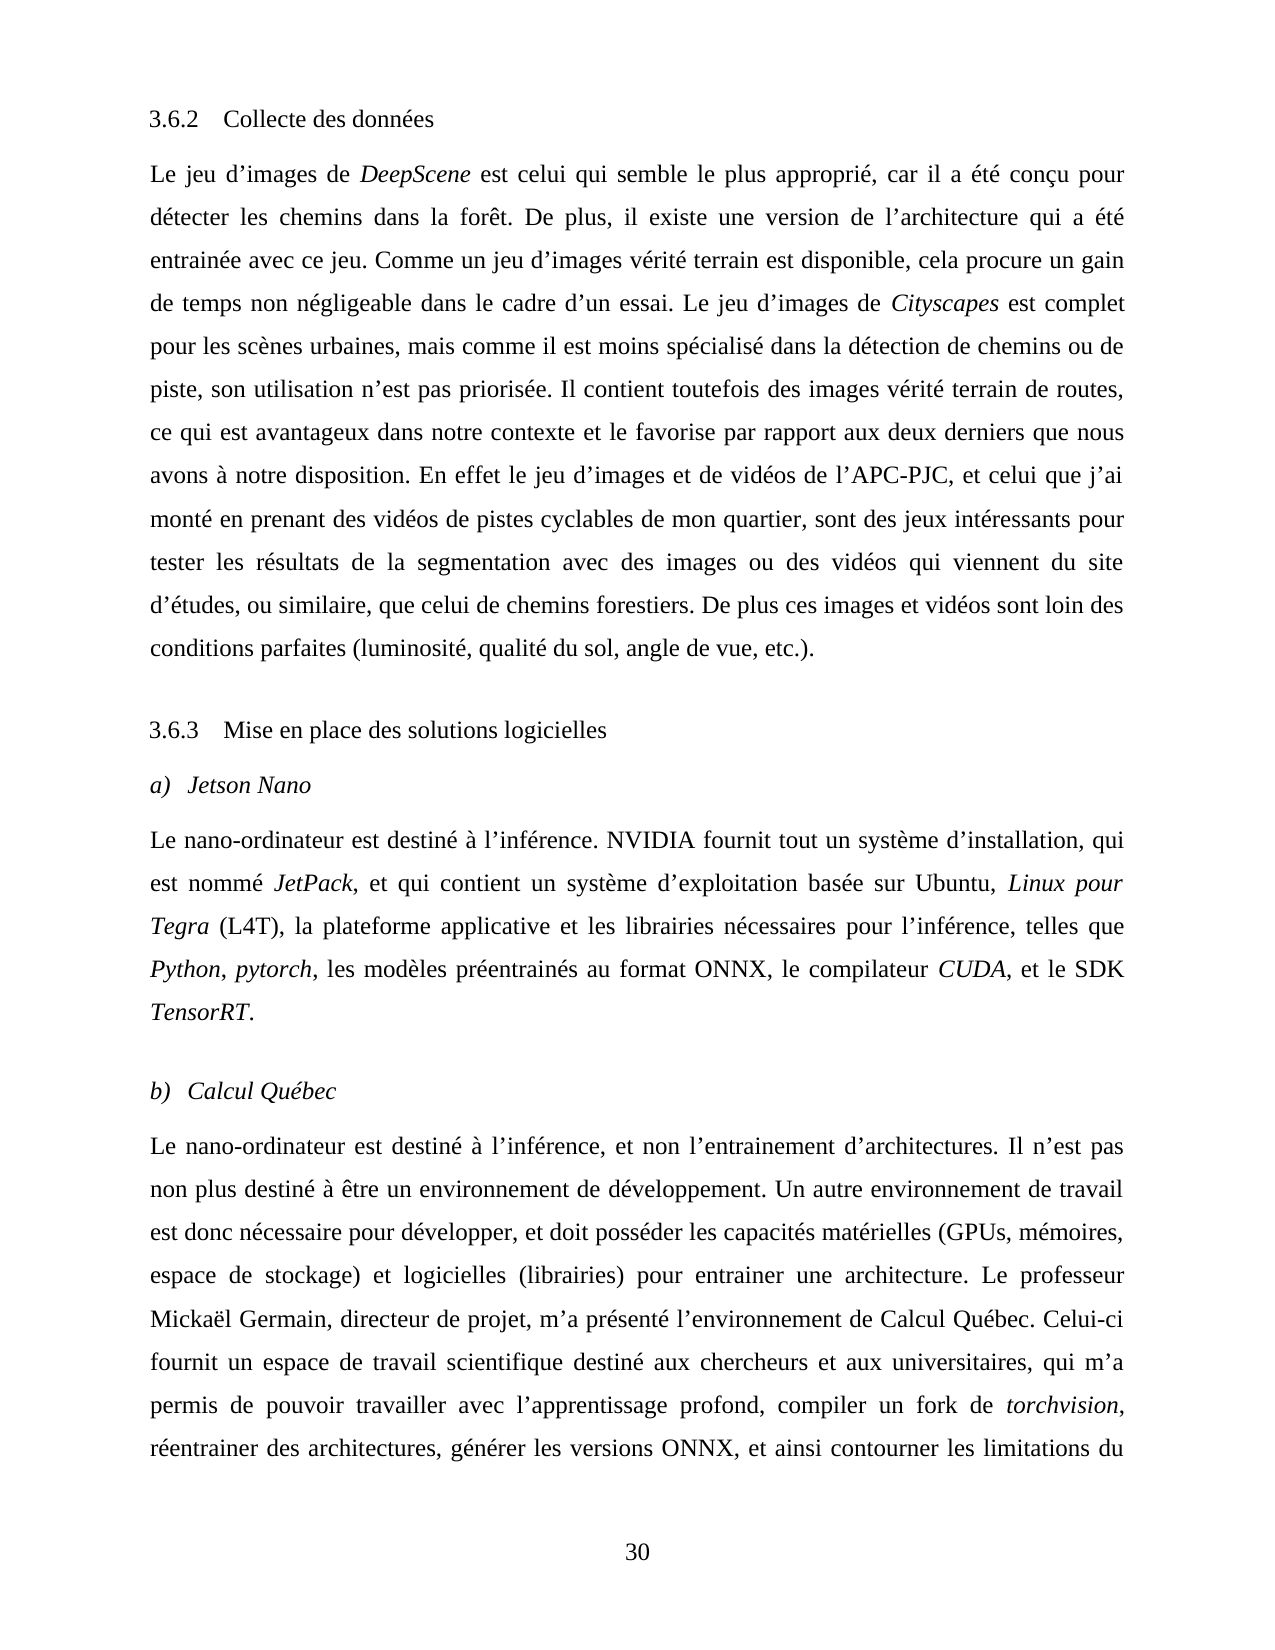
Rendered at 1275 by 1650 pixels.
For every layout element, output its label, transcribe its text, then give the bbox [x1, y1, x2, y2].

text Le nano-ordinateur est destiné à l’inférence. NVIDIA fournit tout un système d’installation, qui est nommé JetPack, et qui contient un système d’exploitation basée sur Ubuntu, Linux pour Tegra (L4T), la plateforme applicative et les librairies nécessaires pour l’inférence, telles que Python, pytorch, les modèles préentrainés au format ONNX, le compilateur CUDA, et le SDK TensorRT. [150, 825, 1125, 1026]
list Jetson Nano [149, 770, 1125, 799]
list Calcul Québec [149, 1076, 1125, 1105]
text Le jeu d’images de DeepScene est celui qui semble le plus approprié, car il a été conçu pour détecter les chemins dans la forêt. De plus, il existe une version de l’architecture qui a été entrainée avec ce jeu. Comme un jeu d’images vérité terrain est disponible, cela procure un gain de temps non négligeable dans le cadre d’un essai. Le jeu d’images de Cityscapes est complet pour les scènes urbaines, mais comme il est moins spécialisé dans la détection de chemins ou de piste, son utilisation n’est pas priorisée. Il contient toutefois des images vérité terrain de routes, ce qui est avantageux dans notre contexte et le favorise par rapport aux deux derniers que nous avons à notre disposition. En effet le jeu d’images et de vidéos de l’APC-PJC, et celui que j’ai monté en prenant des vidéos de pistes cyclables de mon quartier, sont des jeux intéressants pour tester les résultats de la segmentation avec des images ou des vidéos qui viennent du site d’études, ou similaire, que celui de chemins forestiers. De plus ces images et vidéos sont loin des conditions parfaites (luminosité, qualité du sol, angle de vue, etc.). [150, 159, 1125, 662]
subtitle Mise en place des solutions logicielles [148, 715, 1125, 744]
subtitle Collecte des données [148, 104, 1125, 132]
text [150, 1131, 1125, 1462]
